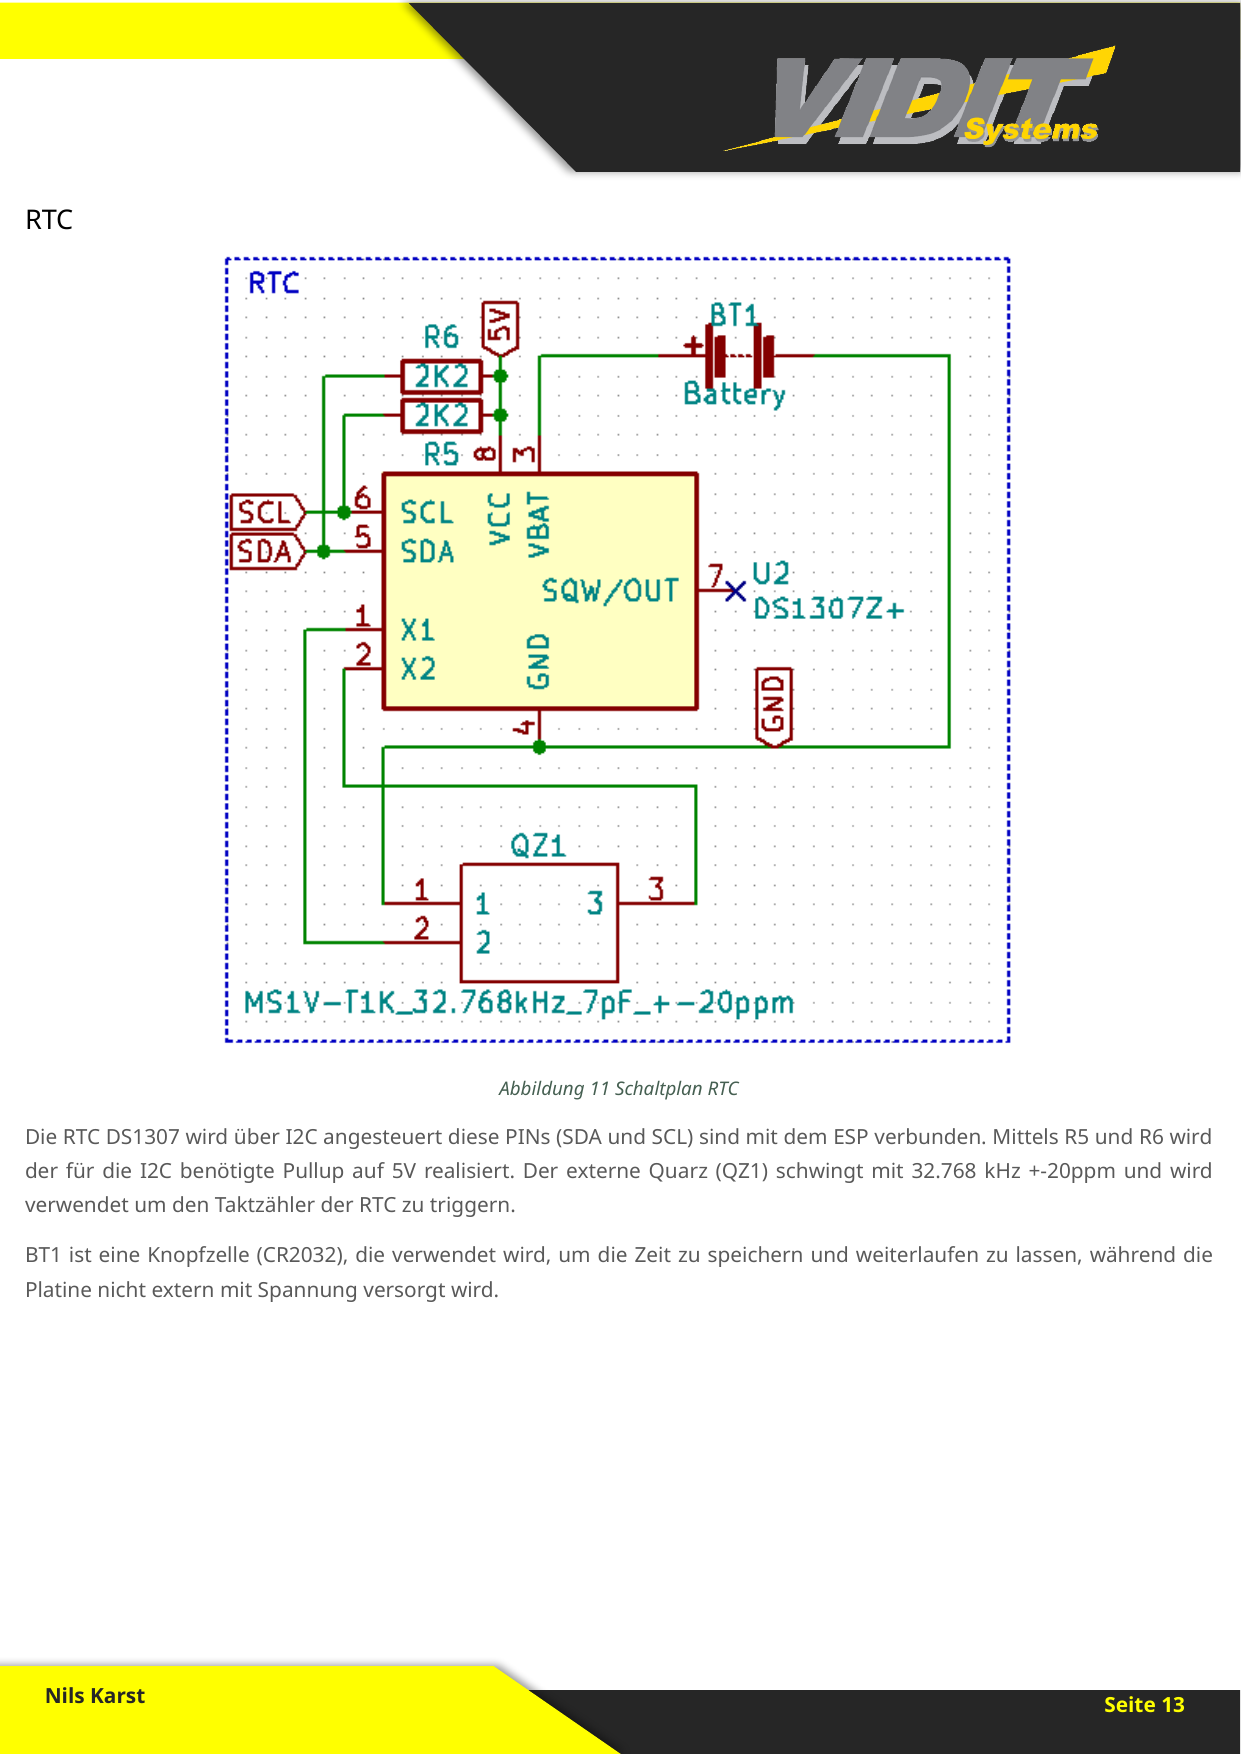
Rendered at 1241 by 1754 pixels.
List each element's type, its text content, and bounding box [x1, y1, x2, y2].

text Abbildung 11 Schaltplan RTC [25, 1075, 1215, 1101]
picture [216, 248, 1023, 1054]
text Die RTC DS1307 wird über I2C angesteuert diese PINs (SDA und SCL) sind mit dem ESP verbunden. Mittels R5 und R6 wird der für die I2C benötigte Pullup auf 5V realisiert. Der externe Quarz (QZ1) schwingt mit 32.768 kHz +-20ppm und wird verwendet um den Taktzähler der RTC zu triggern. [25, 1122, 1215, 1218]
text BT1 ist eine Knopfzelle (CR2032), die verwendet wird, um die Zeit zu speichern und weiterlaufen zu lassen, während die Platine nicht extern mit Spannung versorgt wird. [25, 1241, 1215, 1303]
subtitle RTC [25, 156, 1215, 237]
picture [722, 45, 1116, 151]
